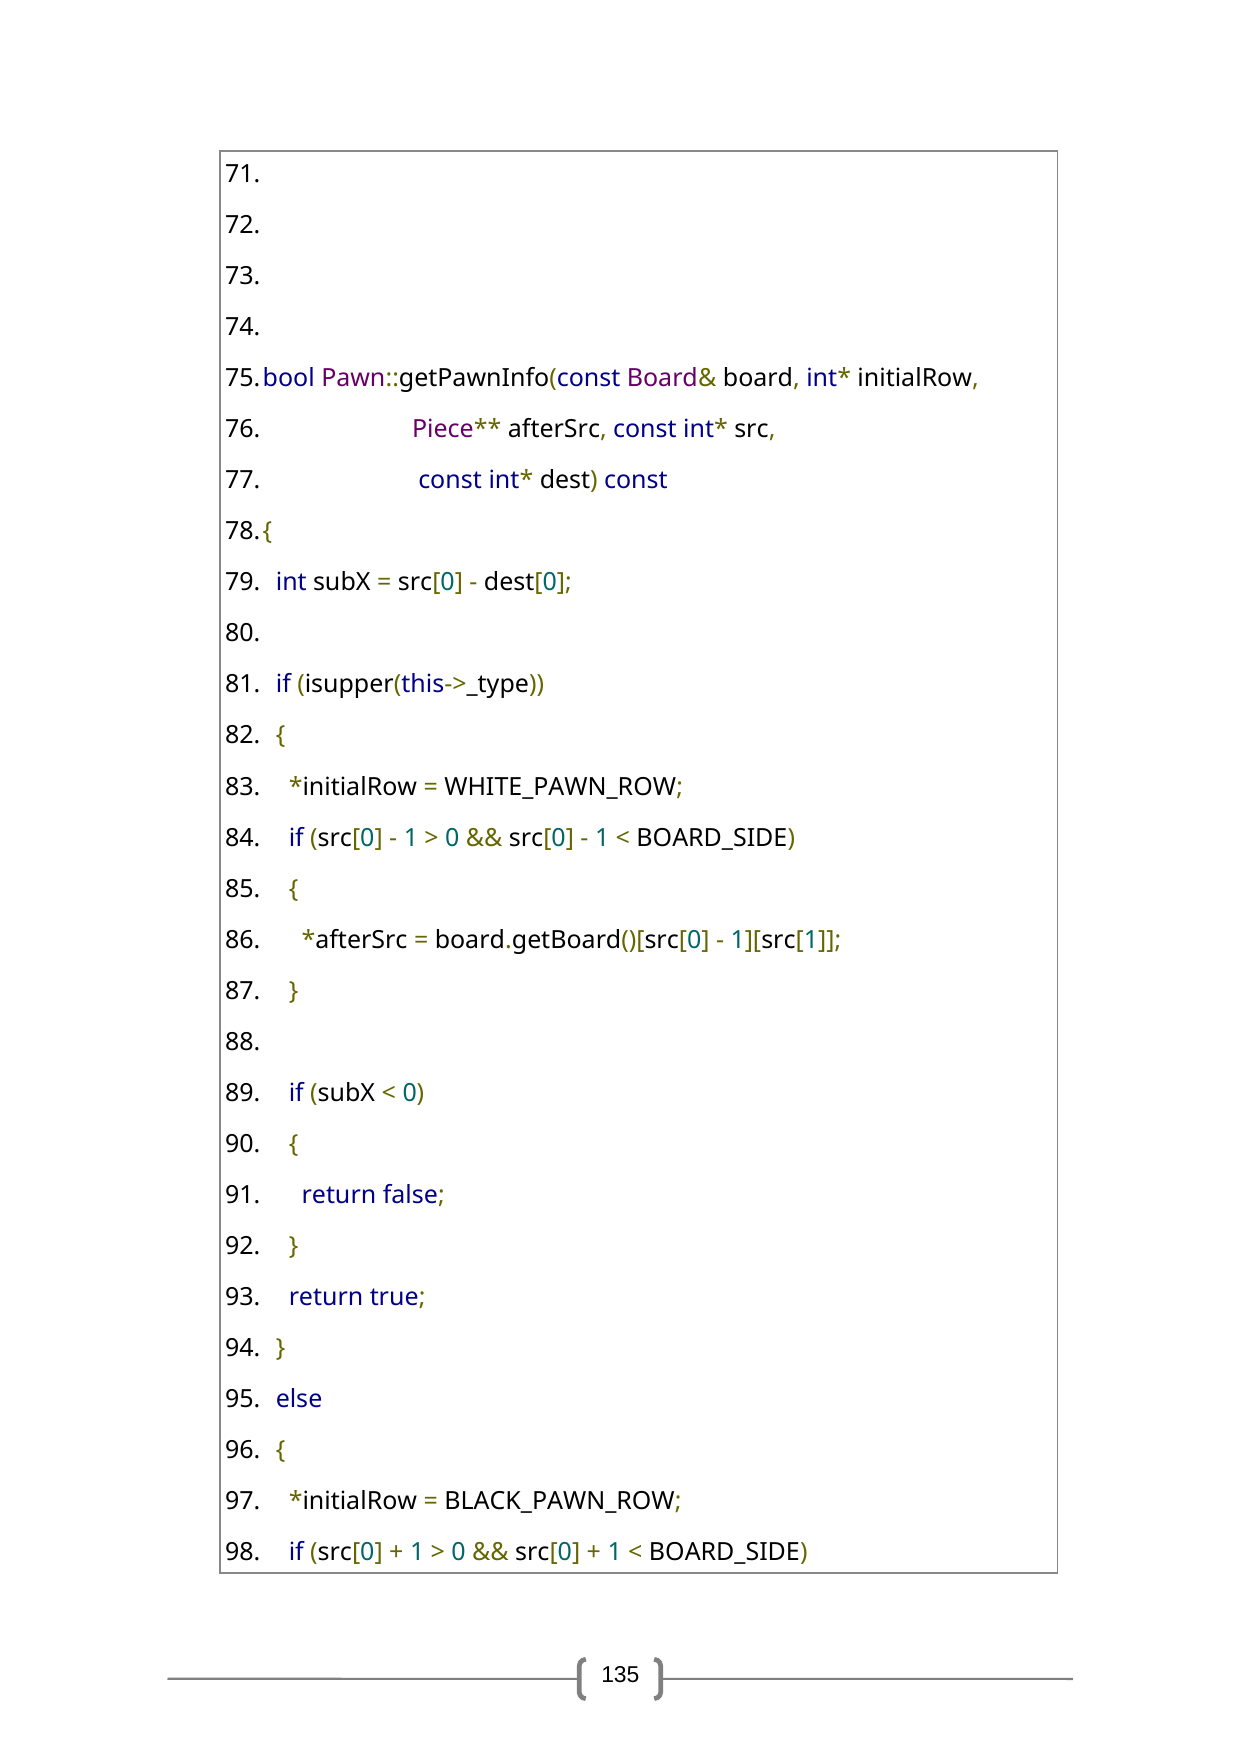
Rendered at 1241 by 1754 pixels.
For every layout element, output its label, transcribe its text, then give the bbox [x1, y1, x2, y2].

list Piece** afterSrc, const int* src, [221, 405, 1057, 445]
list else [221, 1375, 1057, 1415]
list { [221, 1120, 1057, 1159]
list *initialRow = BLACK_PAWN_ROW; [221, 1477, 1057, 1517]
list if (subX < 0) [221, 1069, 1057, 1108]
list { [221, 864, 1057, 904]
list return true; [221, 1273, 1057, 1313]
list int subX = src[0] - dest[0]; [221, 558, 1057, 598]
list } [221, 967, 1057, 1006]
list bool Pawn::getPawnInfo(const Board& board, int* initialRow, [221, 354, 1057, 394]
list { [221, 711, 1057, 751]
list if (isupper(this->_type)) [221, 660, 1057, 700]
list if (src[0] + 1 > 0 && src[0] + 1 < BOARD_SIDE) [221, 1528, 1057, 1572]
list return false; [221, 1171, 1057, 1211]
list *initialRow = WHITE_PAWN_ROW; [221, 762, 1057, 802]
list { [221, 1426, 1057, 1466]
list } [221, 1222, 1057, 1262]
list if (src[0] - 1 > 0 && src[0] - 1 < BOARD_SIDE) [221, 813, 1057, 853]
list { [221, 507, 1057, 547]
list *afterSrc = board.getBoard()[src[0] - 1][src[1]]; [221, 916, 1057, 955]
list } [221, 1324, 1057, 1364]
list const int* dest) const [221, 456, 1057, 496]
